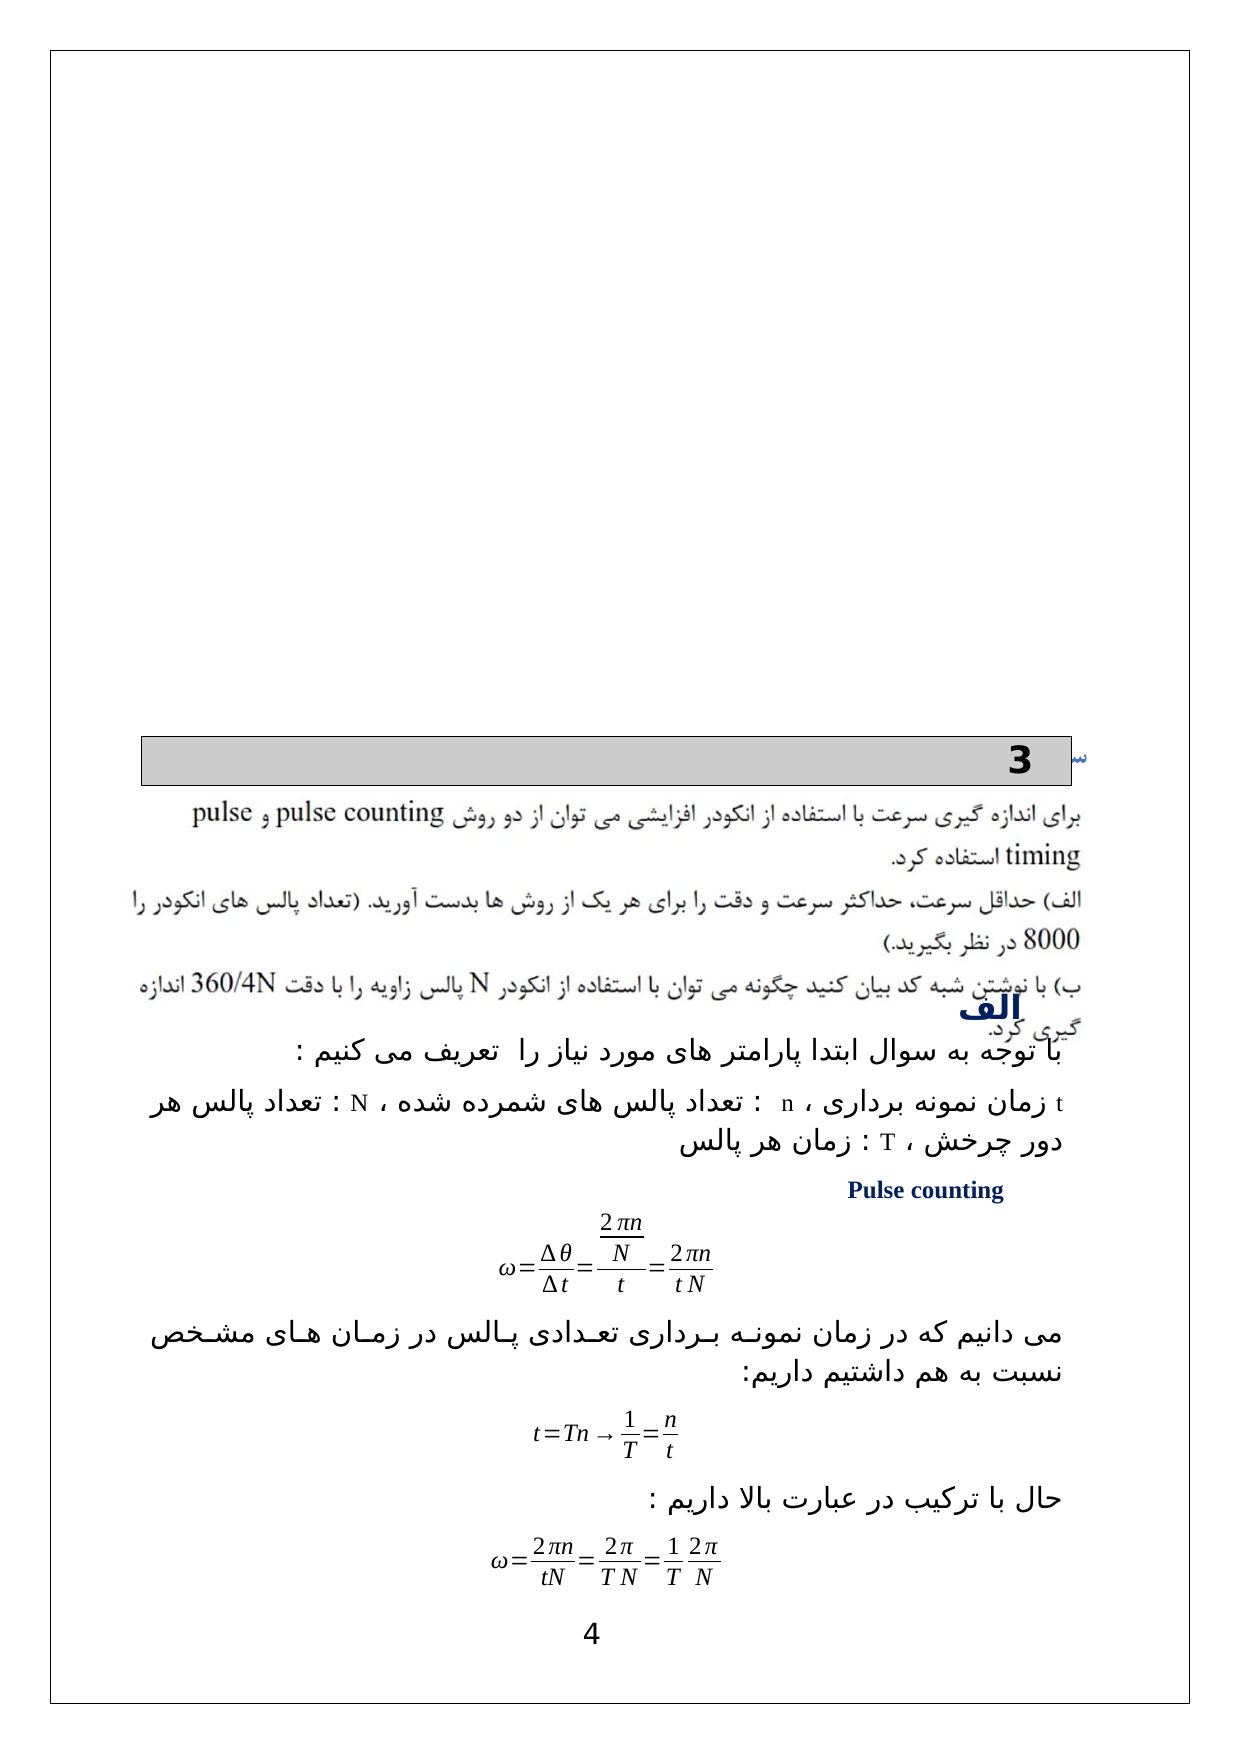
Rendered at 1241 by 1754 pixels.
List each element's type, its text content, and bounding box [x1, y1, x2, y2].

subtitle الف [150, 989, 1063, 1027]
text t زمان نمونه برداری ، n : تعداد پالس های شمرده شده ، N : تعداد پالس هر دور چرخش ، T : زمان هر پالس [150, 1085, 1063, 1158]
text حال با ترکیب در عبارت بالا داریم : [150, 1481, 1063, 1515]
subtitle 3 [142, 737, 1071, 785]
subtitle Pulse counting [150, 1175, 1063, 1204]
text می دانیم که در زمان نمونه برداری تعدادی پالس در زمان های مشخص نسبت به هم داشتیم داریم: [150, 1315, 1063, 1388]
text با توجه به سوال ابتدا پارامتر های مورد نیاز را تعریف می کنیم : [150, 1033, 1063, 1067]
